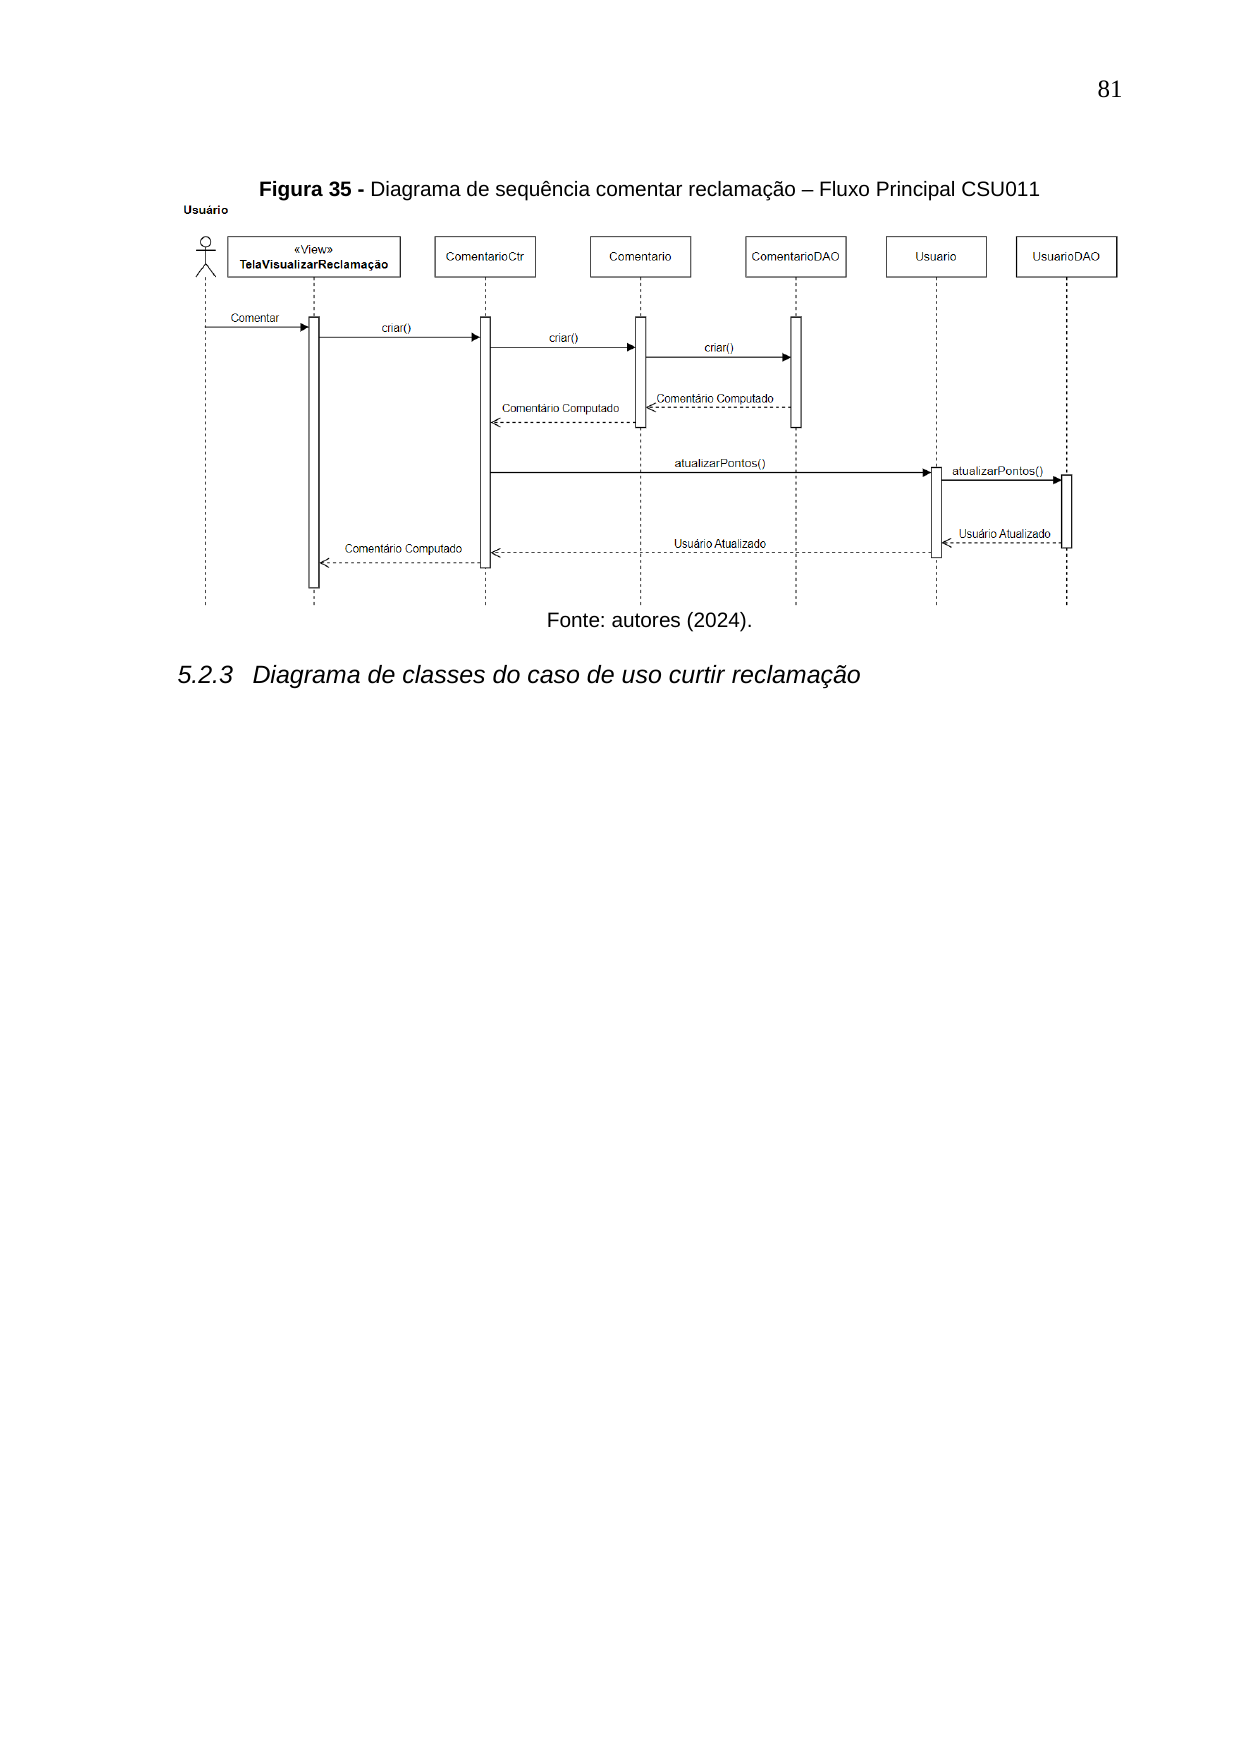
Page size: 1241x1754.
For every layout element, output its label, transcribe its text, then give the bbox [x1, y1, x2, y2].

text Fonte: autores (2024). [177, 608, 1122, 631]
text Figura 35 - Diagrama de sequência comentar reclamação – Fluxo Principal CSU011 [177, 177, 1122, 201]
picture [177, 201, 1123, 608]
subtitle Diagrama de classes do caso de uso curtir reclamação [177, 660, 1122, 689]
